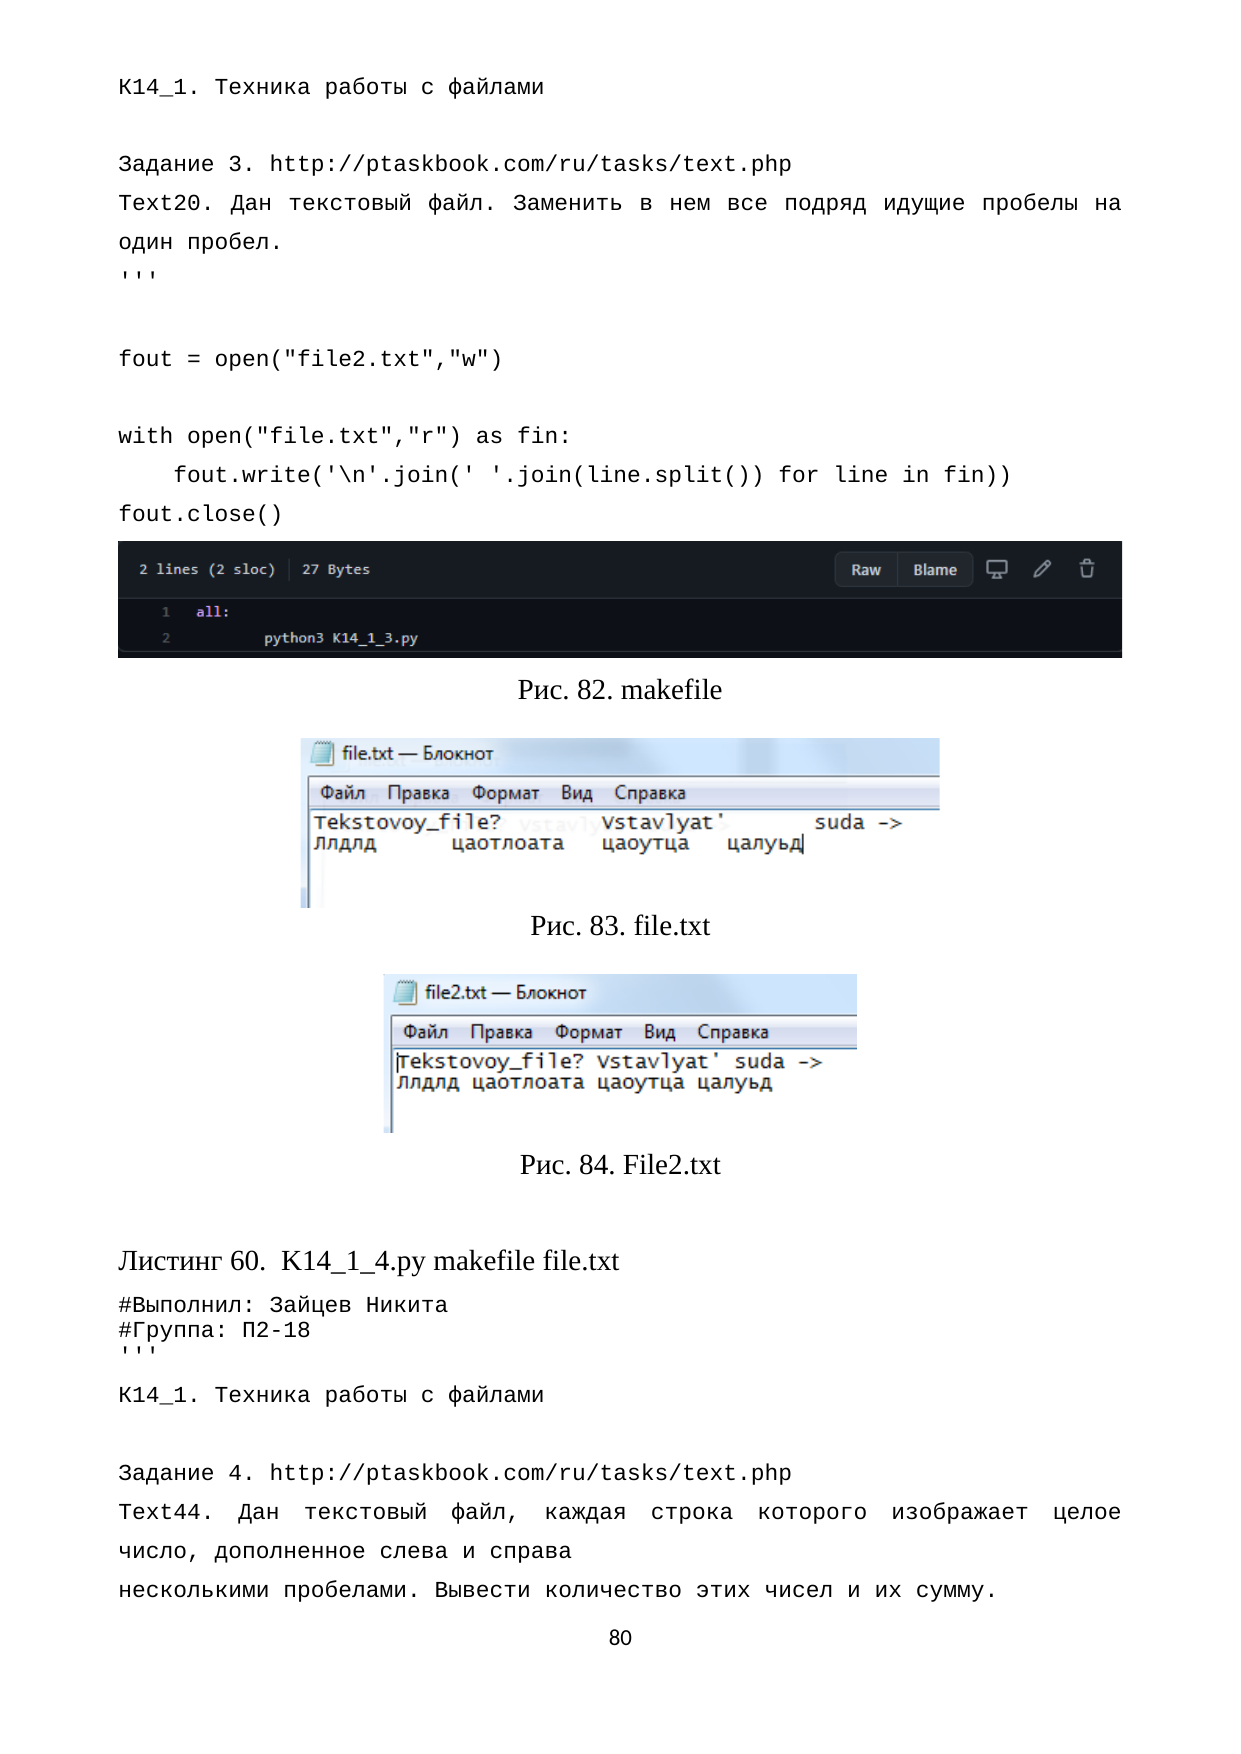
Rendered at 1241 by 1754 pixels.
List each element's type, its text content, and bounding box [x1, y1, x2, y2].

text fout = open("file2.txt","w") [118, 347, 1122, 373]
picture [300, 738, 940, 908]
text fout.close() [118, 502, 1122, 528]
picture [383, 974, 857, 1133]
text Рис. 82. makefile [118, 672, 1122, 706]
text fout.write('\n'.join(' '.join(line.split()) for line in fin)) [118, 463, 1122, 489]
text Text20. Дан текстовый файл. Заменить в нем все подряд идущие пробелы на один пробел. [118, 192, 1122, 256]
text Листинг 60. K14_1_4.py makefile file.txt [118, 1243, 1122, 1276]
text ''' [118, 1345, 1122, 1371]
text #Выполнил: Зайцев Никита [118, 1293, 1122, 1319]
text К14_1. Техника работы с файлами [118, 1384, 1122, 1409]
text Рис. 84. File2.txt [118, 1147, 1122, 1180]
text Text44. Дан текстовый файл, каждая строка которого изображает целое число, дополненное слева и справа [118, 1500, 1122, 1565]
text К14_1. Техника работы с файлами [118, 75, 1122, 101]
text Рис. 83. file.txt [118, 908, 1122, 941]
text with open("file.txt","r") as fin: [118, 425, 1122, 451]
picture [118, 541, 1123, 658]
text несколькими пробелами. Вывести количество этих чисел и их сумму. [118, 1578, 1122, 1604]
text #Группа: П2-18 [118, 1319, 1122, 1345]
text ''' [118, 269, 1122, 295]
text Задание 3. http://ptaskbook.com/ru/tasks/text.php [118, 153, 1122, 179]
text Задание 4. http://ptaskbook.com/ru/tasks/text.php [118, 1461, 1122, 1487]
